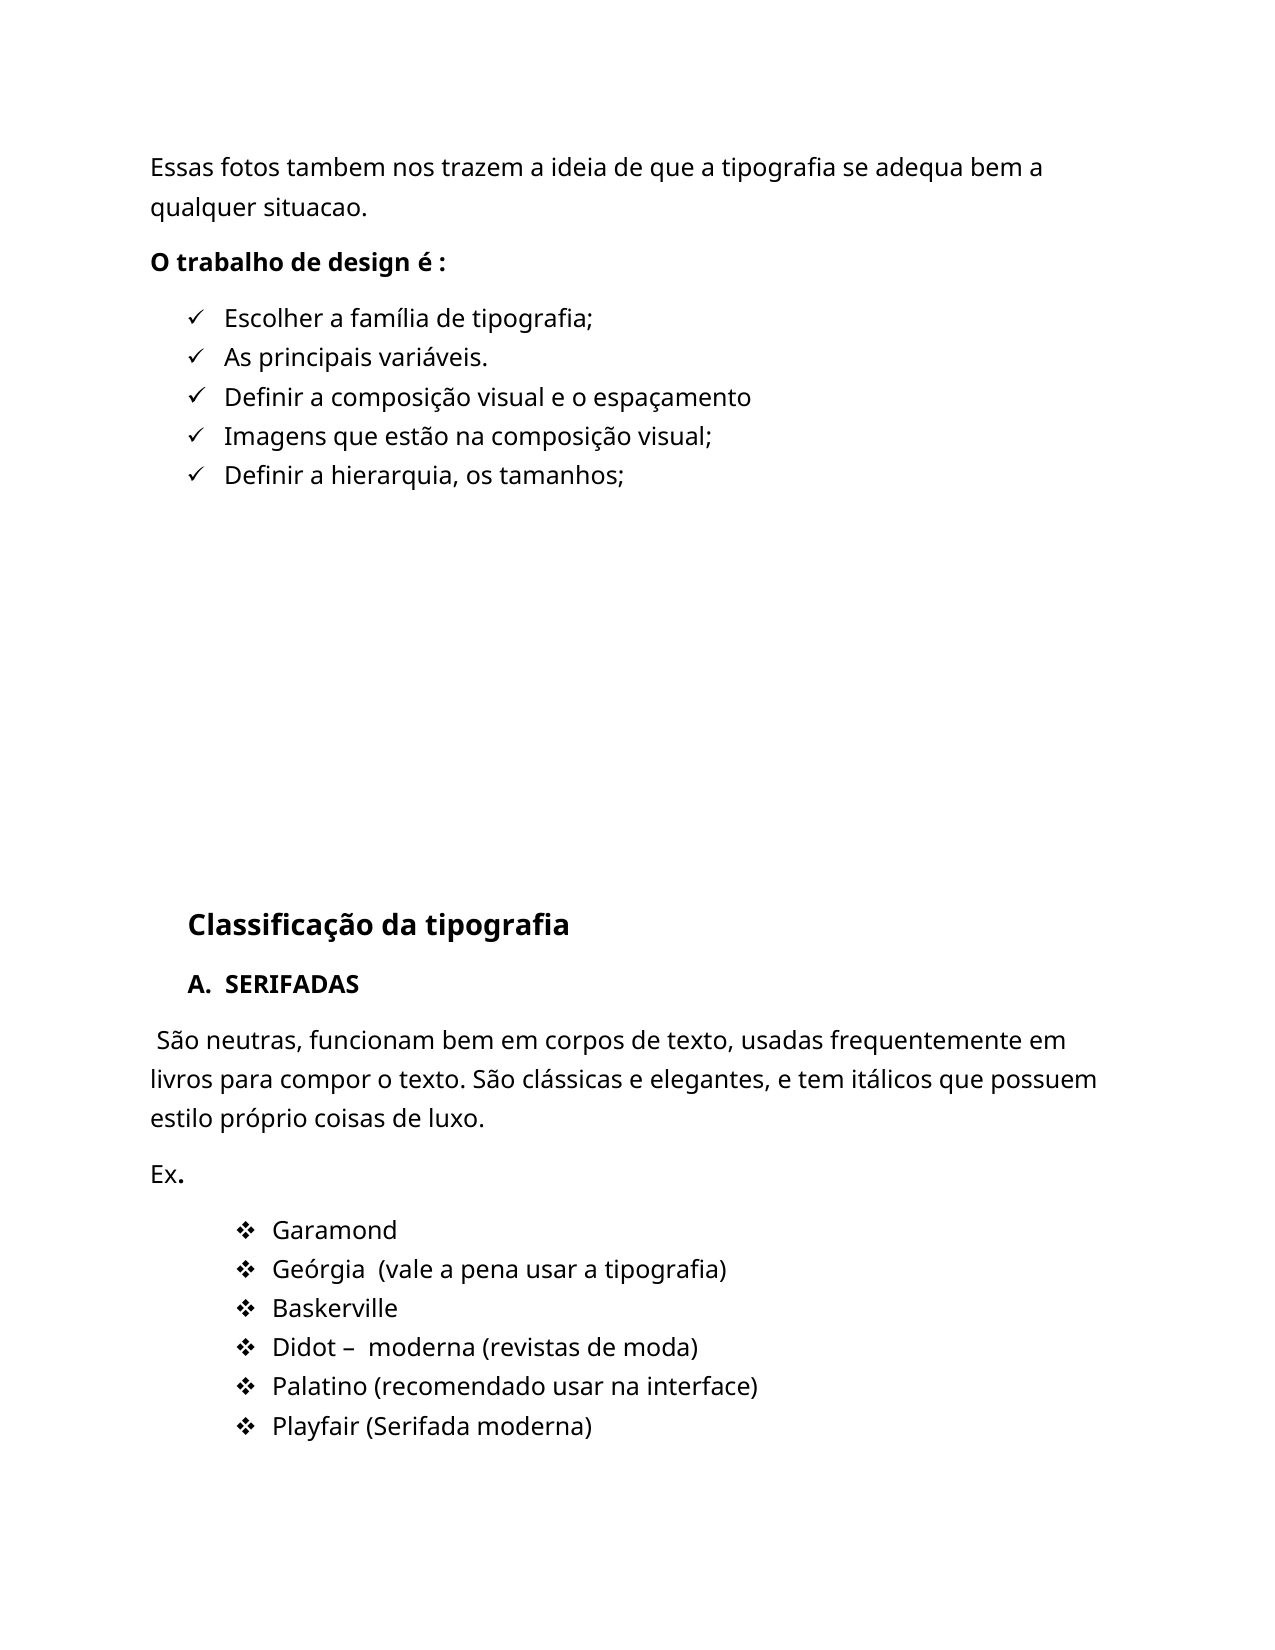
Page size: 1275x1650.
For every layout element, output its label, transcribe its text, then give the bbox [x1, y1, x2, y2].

list Imagens que estão na composição visual; [186, 418, 1125, 452]
list Escolher a família de tipografia; [186, 301, 1125, 335]
text O trabalho de design é : [150, 245, 1125, 279]
text Classificação da tipografia [187, 904, 1125, 944]
text Ex. [150, 1156, 1125, 1191]
list Didot – moderna (revistas de moda) [234, 1330, 1125, 1364]
list Garamond [234, 1212, 1125, 1246]
text Essas fotos tambem nos trazem a ideia de que a tipografia se adequa bem a qualquer situacao. [150, 150, 1125, 223]
text São neutras, funcionam bem em corpos de texto, usadas frequentemente em livros para compor o texto. São clássicas e elegantes, e tem itálicos que possuem estilo próprio coisas de luxo. [150, 1022, 1125, 1135]
list Playfair (Serifada moderna) [234, 1408, 1125, 1442]
list Geórgia (vale a pena usar a tipografia) [234, 1251, 1125, 1286]
list Palatino (recomendado usar na interface) [234, 1369, 1125, 1403]
list As principais variáveis. [186, 340, 1125, 374]
list Definir a composição visual e o espaçamento [186, 379, 1125, 413]
list SERIFADAS [187, 966, 1125, 1001]
list Baskerville [234, 1291, 1125, 1325]
list Definir a hierarquia, os tamanhos; [186, 457, 1125, 492]
